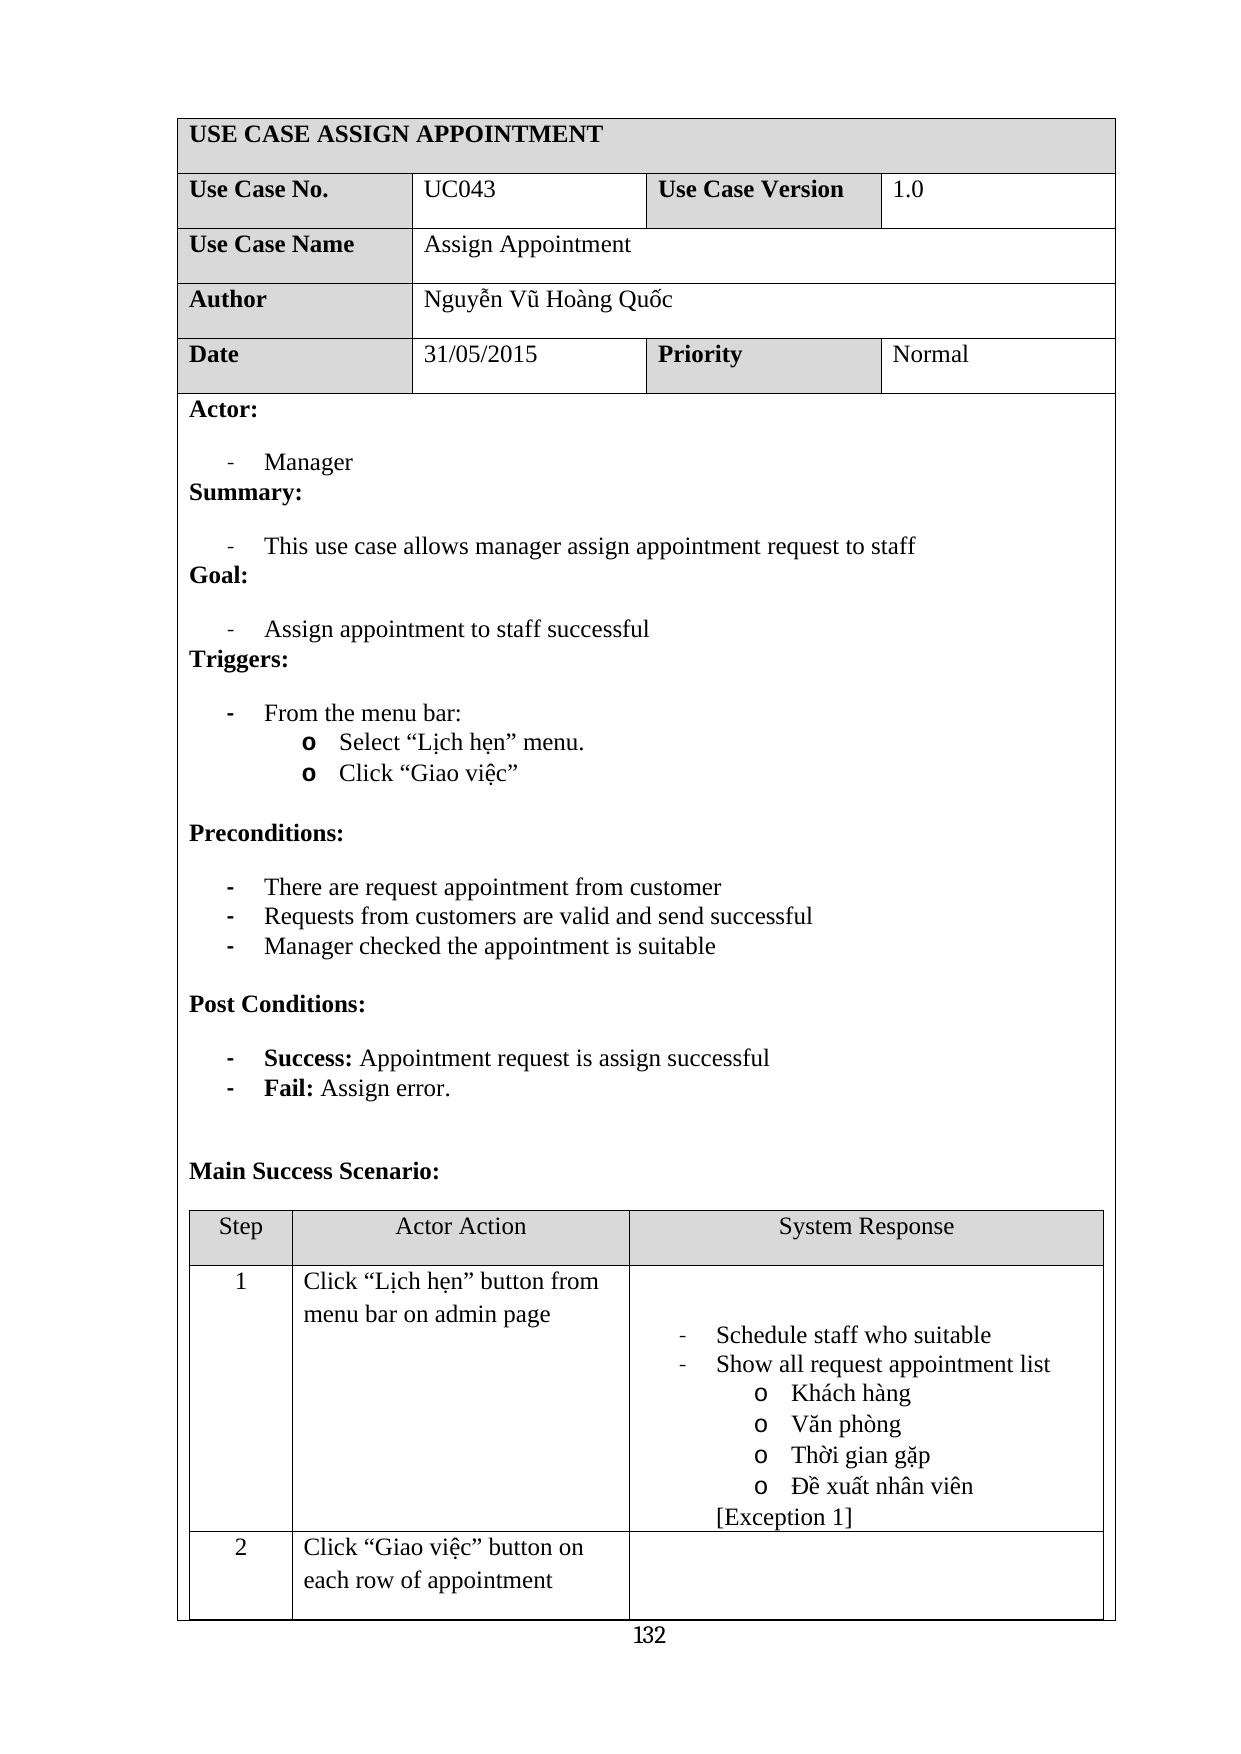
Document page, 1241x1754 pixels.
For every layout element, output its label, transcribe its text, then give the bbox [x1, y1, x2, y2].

table_cell Author [178, 284, 412, 338]
table_cell Use Case Name [178, 229, 412, 283]
table_cell 31/05/2015 [413, 339, 646, 393]
table_cell Use Case No. [178, 174, 412, 228]
table_cell Date [178, 339, 412, 393]
table_cell 1.0 [882, 174, 1115, 228]
table_cell UC043 [413, 174, 646, 228]
table_cell Normal [882, 339, 1115, 393]
table_cell Priority [647, 339, 881, 393]
table_cell Assign Appointment [413, 229, 1115, 283]
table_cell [178, 394, 1115, 1619]
table_cell Nguyễn Vũ Hoàng Quốc [413, 284, 1115, 338]
table_cell Use Case Version [647, 174, 881, 228]
table_header USE CASE ASSIGN APPOINTMENT [178, 119, 1115, 173]
